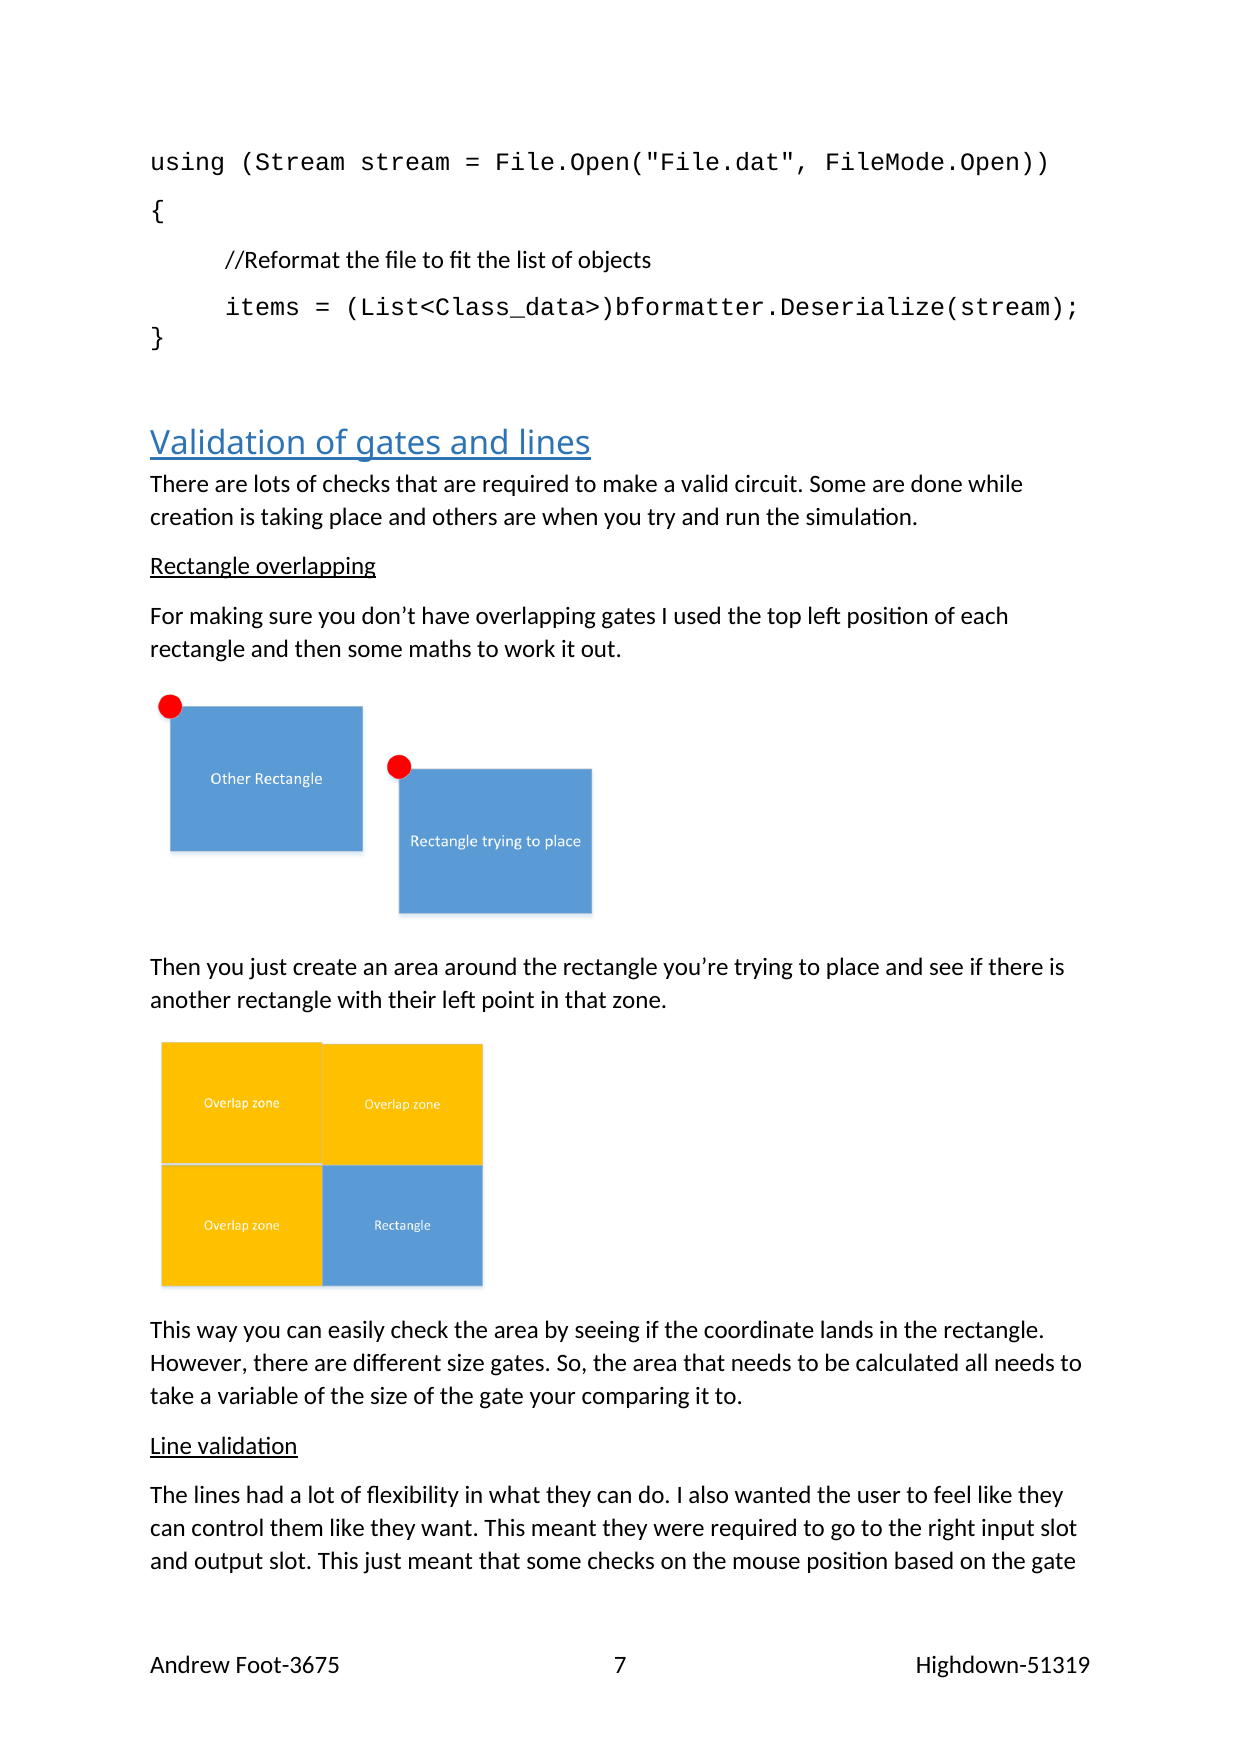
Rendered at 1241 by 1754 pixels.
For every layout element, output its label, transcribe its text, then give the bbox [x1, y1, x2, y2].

text items = (List<Class_data>)bformatter.Deserialize(stream); } [150, 294, 1090, 353]
subtitle Validation of gates and lines [150, 419, 1090, 464]
text This way you can easily check the area by seeing if the coordinate lands in the rectangle. However, there are different size gates. So, the area that needs to be calculated all needs to take a variable of the size of the gate your comparing it to. [150, 1314, 1090, 1411]
text Rectangle overlapping [150, 550, 1090, 581]
text For making sure you don’t have overlapping gates I used the top left position of each rectangle and then some maths to work it out. [150, 600, 1090, 663]
picture [150, 682, 604, 933]
text using (Stream stream = File.Open("File.dat", FileMode.Open)) [150, 150, 1090, 178]
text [150, 1479, 1090, 1576]
text There are lots of checks that are required to make a valid circuit. Some are done while creation is taking place and others are when you try and run the simulation. [150, 468, 1090, 531]
text //Reformat the file to fit the list of objects [150, 244, 1090, 275]
text { [150, 197, 1090, 226]
text Then you just create an area around the rectangle you’re trying to place and see if there is another rectangle with their left point in that zone. [150, 952, 1090, 1015]
picture [150, 1034, 489, 1296]
text Line validation [150, 1430, 1090, 1461]
